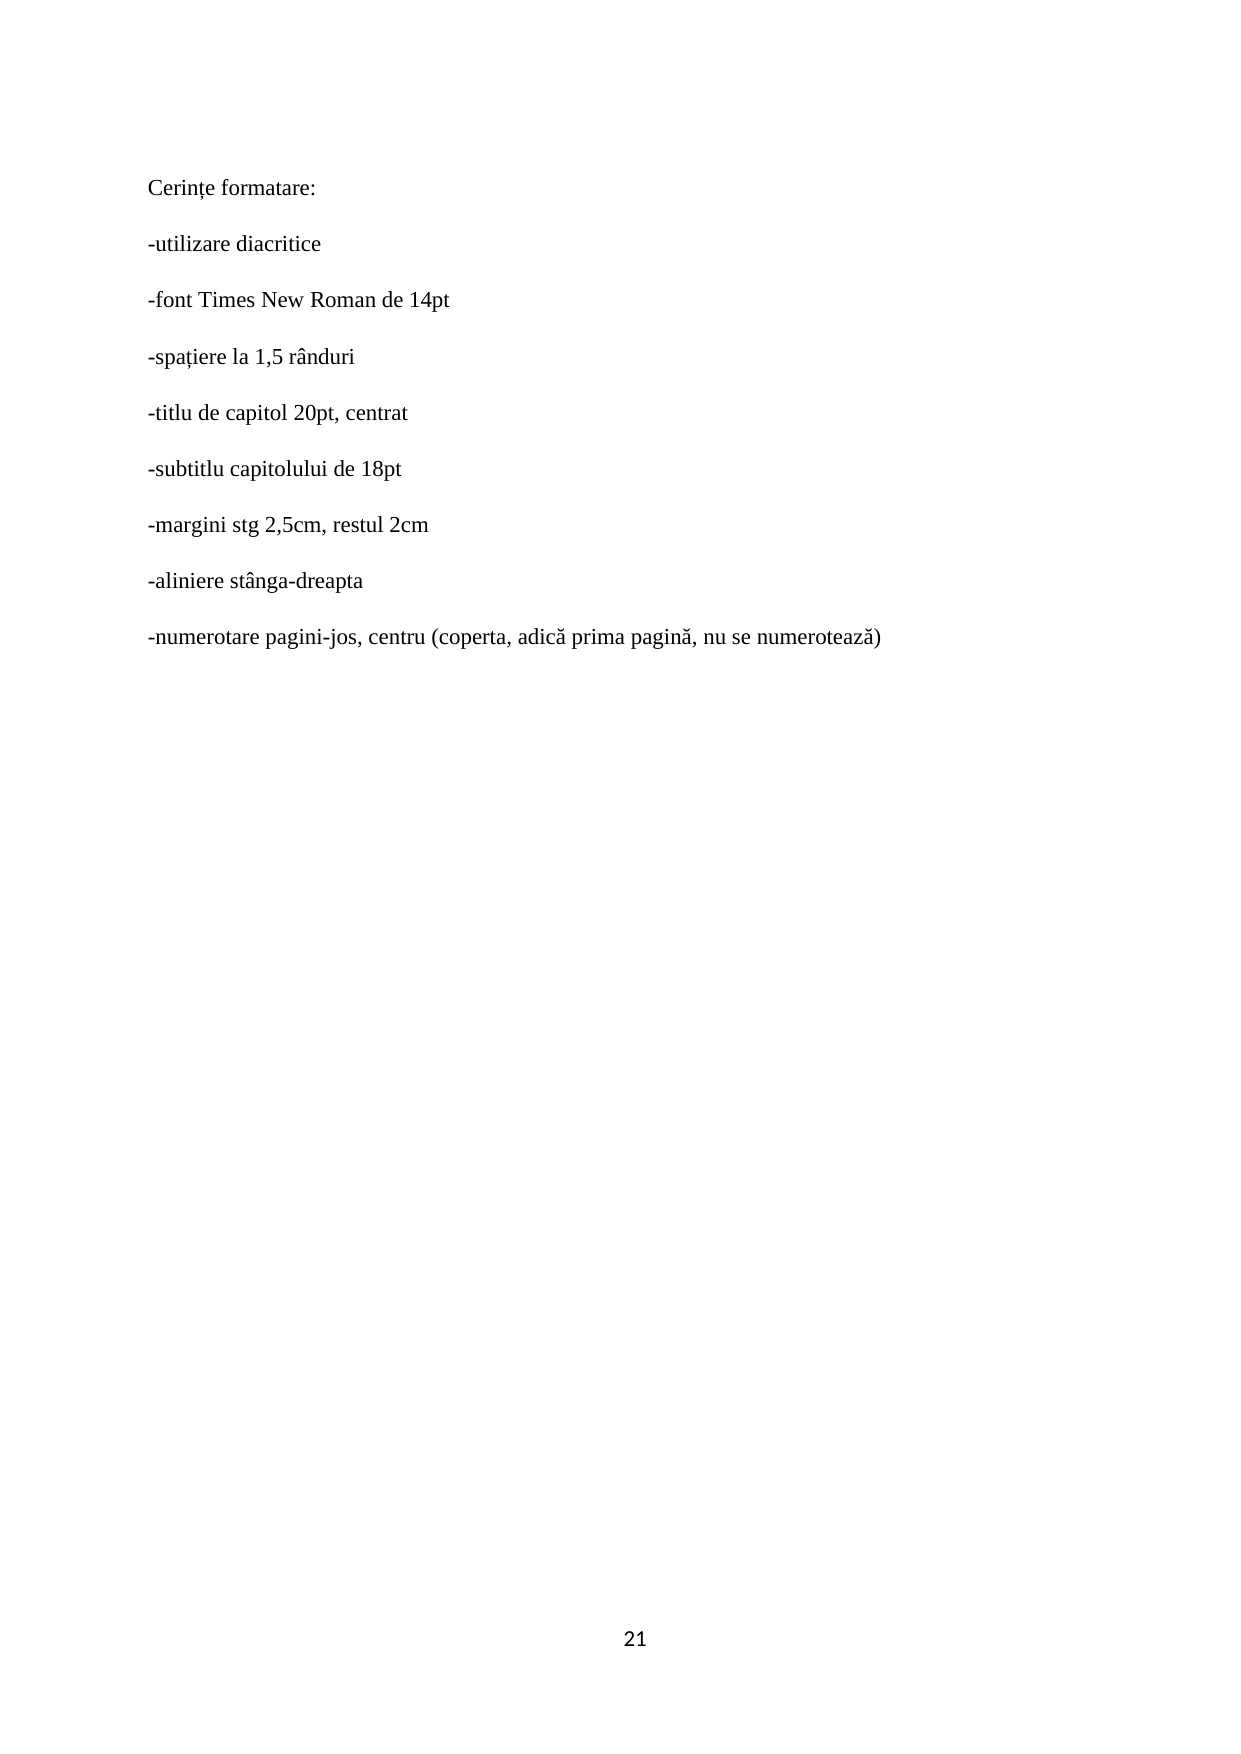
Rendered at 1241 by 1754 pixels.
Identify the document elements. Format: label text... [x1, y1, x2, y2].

text -numerotare pagini-jos, centru (coperta, adică prima pagină, nu se numerotează) [148, 623, 1122, 650]
text -font Times New Roman de 14pt [148, 287, 1122, 313]
text -aliniere stânga-dreapta [148, 567, 1122, 594]
text -subtitlu capitolului de 18pt [148, 455, 1122, 481]
text Cerințe formatare: [148, 174, 1122, 201]
text -utilizare diacritice [148, 230, 1122, 257]
text -titlu de capitol 20pt, centrat [148, 399, 1122, 425]
text -spațiere la 1,5 rânduri [148, 343, 1122, 369]
text -margini stg 2,5cm, restul 2cm [148, 511, 1122, 537]
